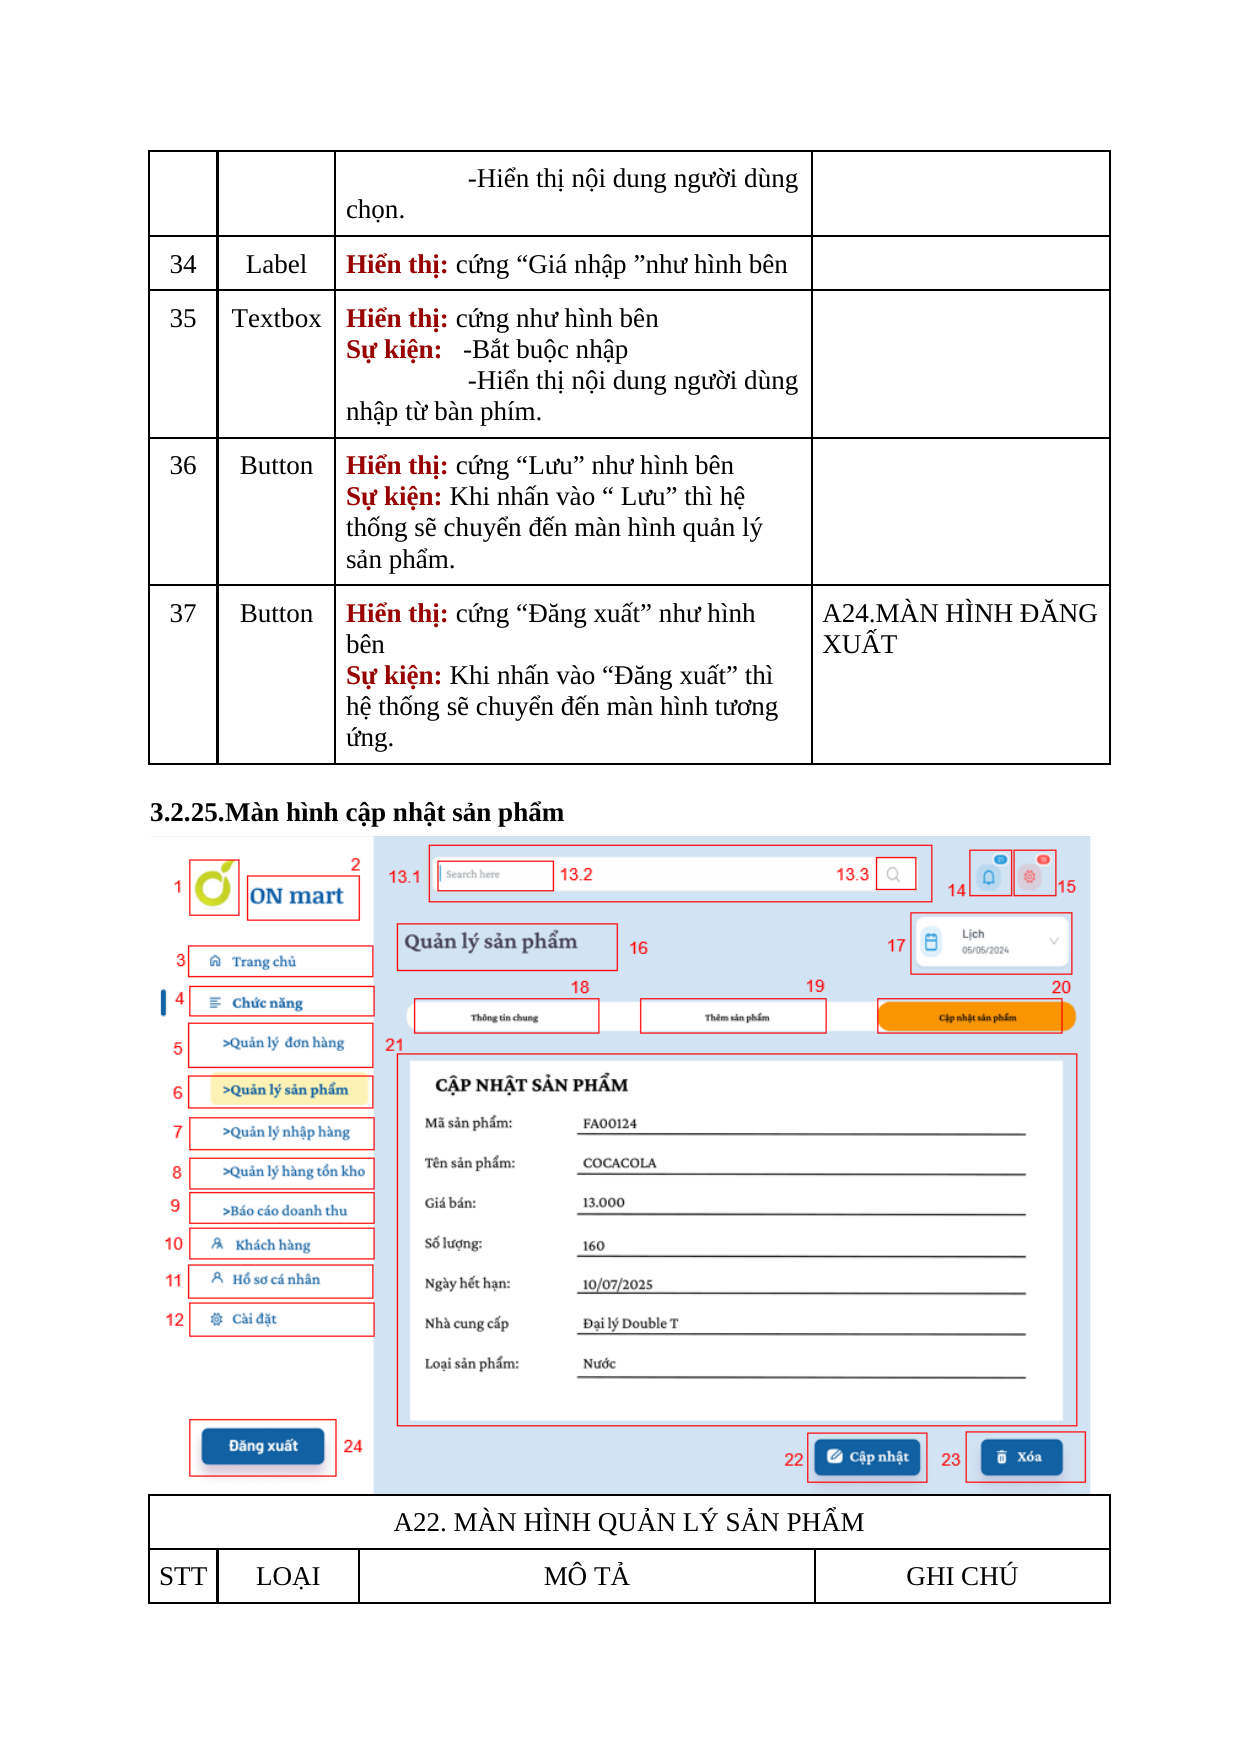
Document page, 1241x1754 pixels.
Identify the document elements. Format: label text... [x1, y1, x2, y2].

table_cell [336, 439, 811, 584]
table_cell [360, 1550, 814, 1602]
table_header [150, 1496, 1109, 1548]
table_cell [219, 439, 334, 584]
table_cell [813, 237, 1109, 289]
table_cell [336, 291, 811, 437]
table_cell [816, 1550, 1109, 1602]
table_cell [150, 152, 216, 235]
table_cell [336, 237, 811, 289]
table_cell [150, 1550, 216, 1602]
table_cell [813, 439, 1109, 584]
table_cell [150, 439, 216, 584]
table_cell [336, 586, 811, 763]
list Màn hình cập nhật sản phẩm [150, 796, 1090, 827]
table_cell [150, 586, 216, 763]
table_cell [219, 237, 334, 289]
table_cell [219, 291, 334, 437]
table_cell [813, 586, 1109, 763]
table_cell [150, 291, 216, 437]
picture [150, 836, 1091, 1494]
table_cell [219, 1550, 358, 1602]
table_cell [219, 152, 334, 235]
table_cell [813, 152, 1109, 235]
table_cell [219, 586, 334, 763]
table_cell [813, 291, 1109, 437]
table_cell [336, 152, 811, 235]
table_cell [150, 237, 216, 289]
